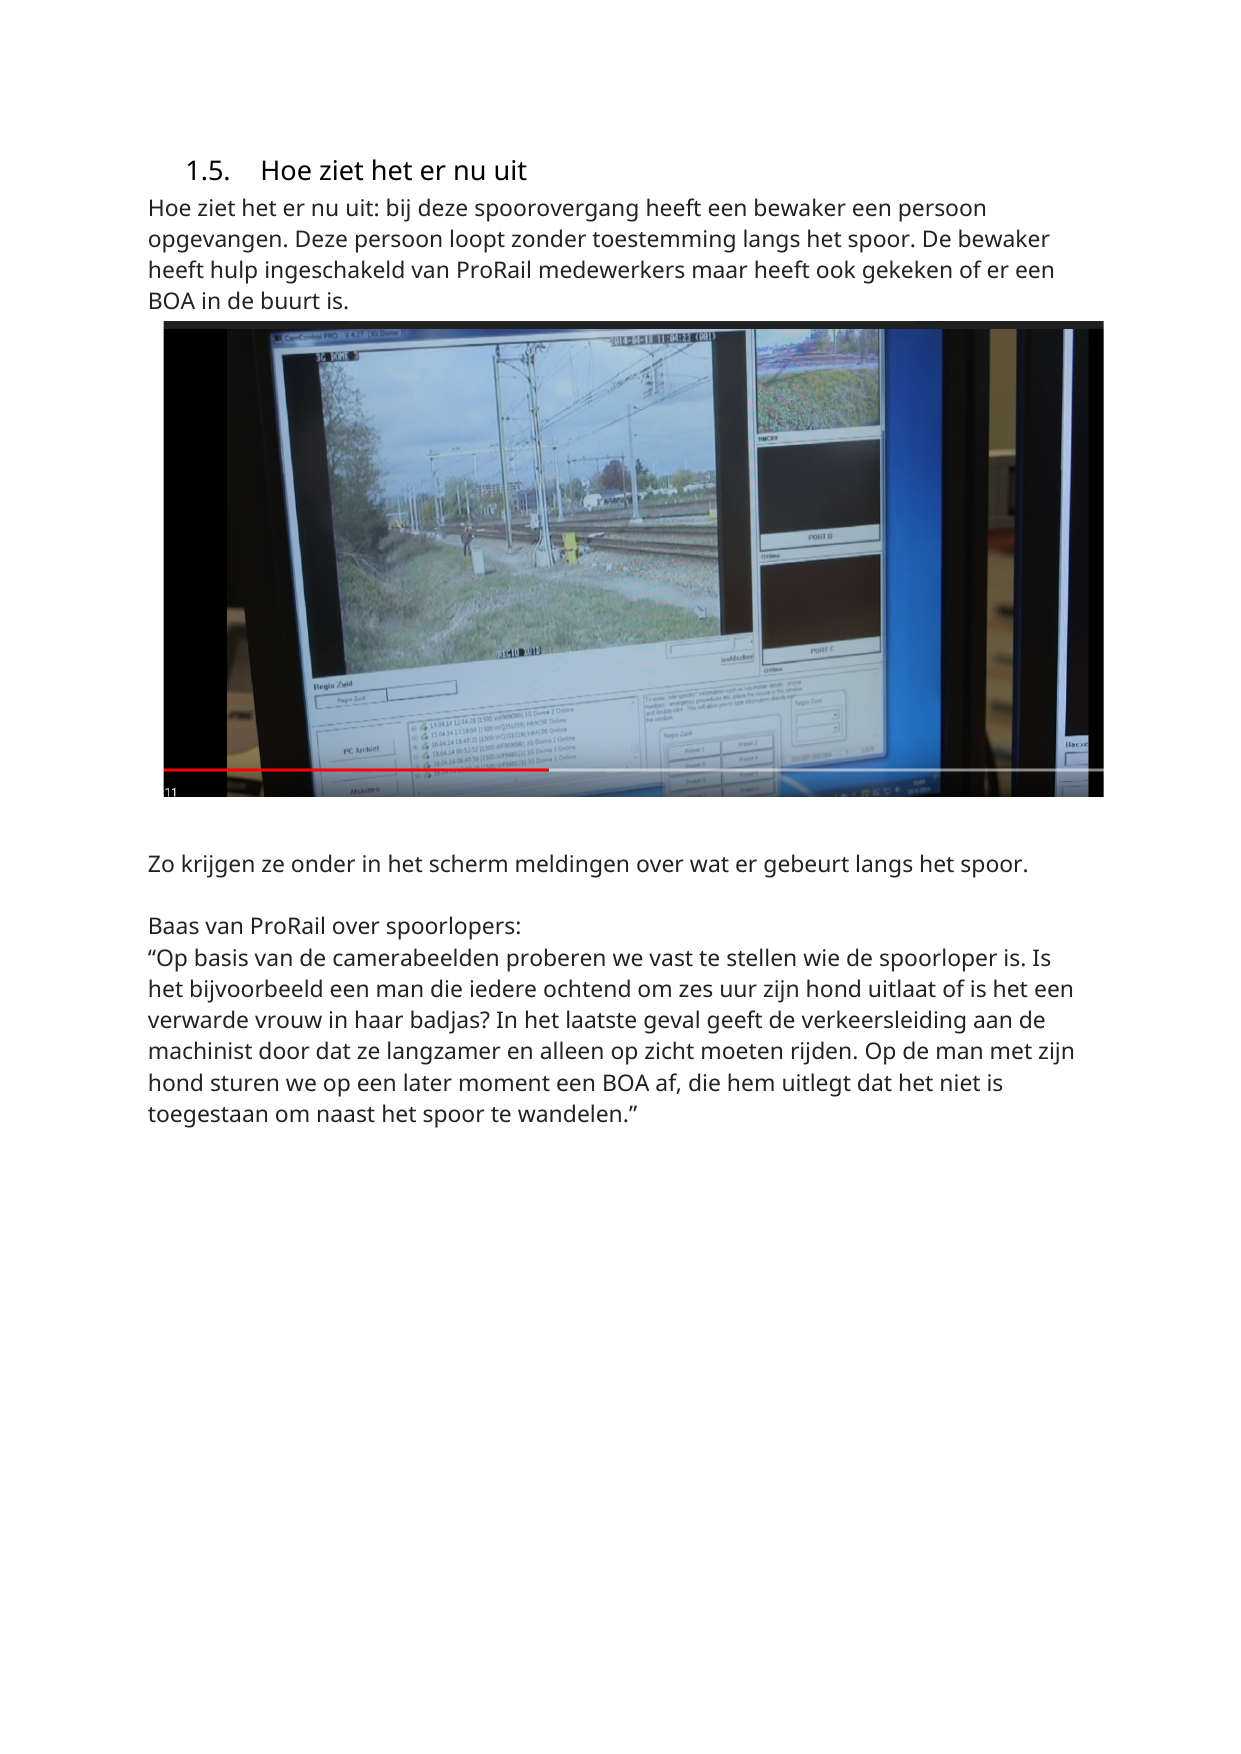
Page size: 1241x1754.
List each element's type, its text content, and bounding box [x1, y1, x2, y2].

picture [163, 321, 1104, 796]
text Hoe ziet het er nu uit: bij deze spoorovergang heeft een bewaker een persoon opgevangen. Deze persoon loopt zonder toestemming langs het spoor. De bewaker heeft hulp ingeschakeld van ProRail medewerkers maar heeft ook gekeken of er een BOA in de buurt is. [148, 192, 1093, 317]
text “Op basis van de camerabeelden proberen we vast te stellen wie de spoorloper is. Is het bijvoorbeeld een man die iedere ochtend om zes uur zijn hond uitlaat of is het een verwarde vrouw in haar badjas? In het laatste geval geeft de verkeersleiding aan de machinist door dat ze langzamer en alleen op zicht moeten rijden. Op de man met zijn hond sturen we op een later moment een BOA af, die hem uitlegt dat het niet is toegestaan om naast het spoor te wandelen.” [148, 942, 1093, 1129]
text Baas van ProRail over spoorlopers: [148, 910, 1093, 942]
text Zo krijgen ze onder in het scherm meldingen over wat er gebeurt langs het spoor. [148, 848, 1093, 879]
subtitle Hoe ziet het er nu uit [185, 152, 1093, 189]
